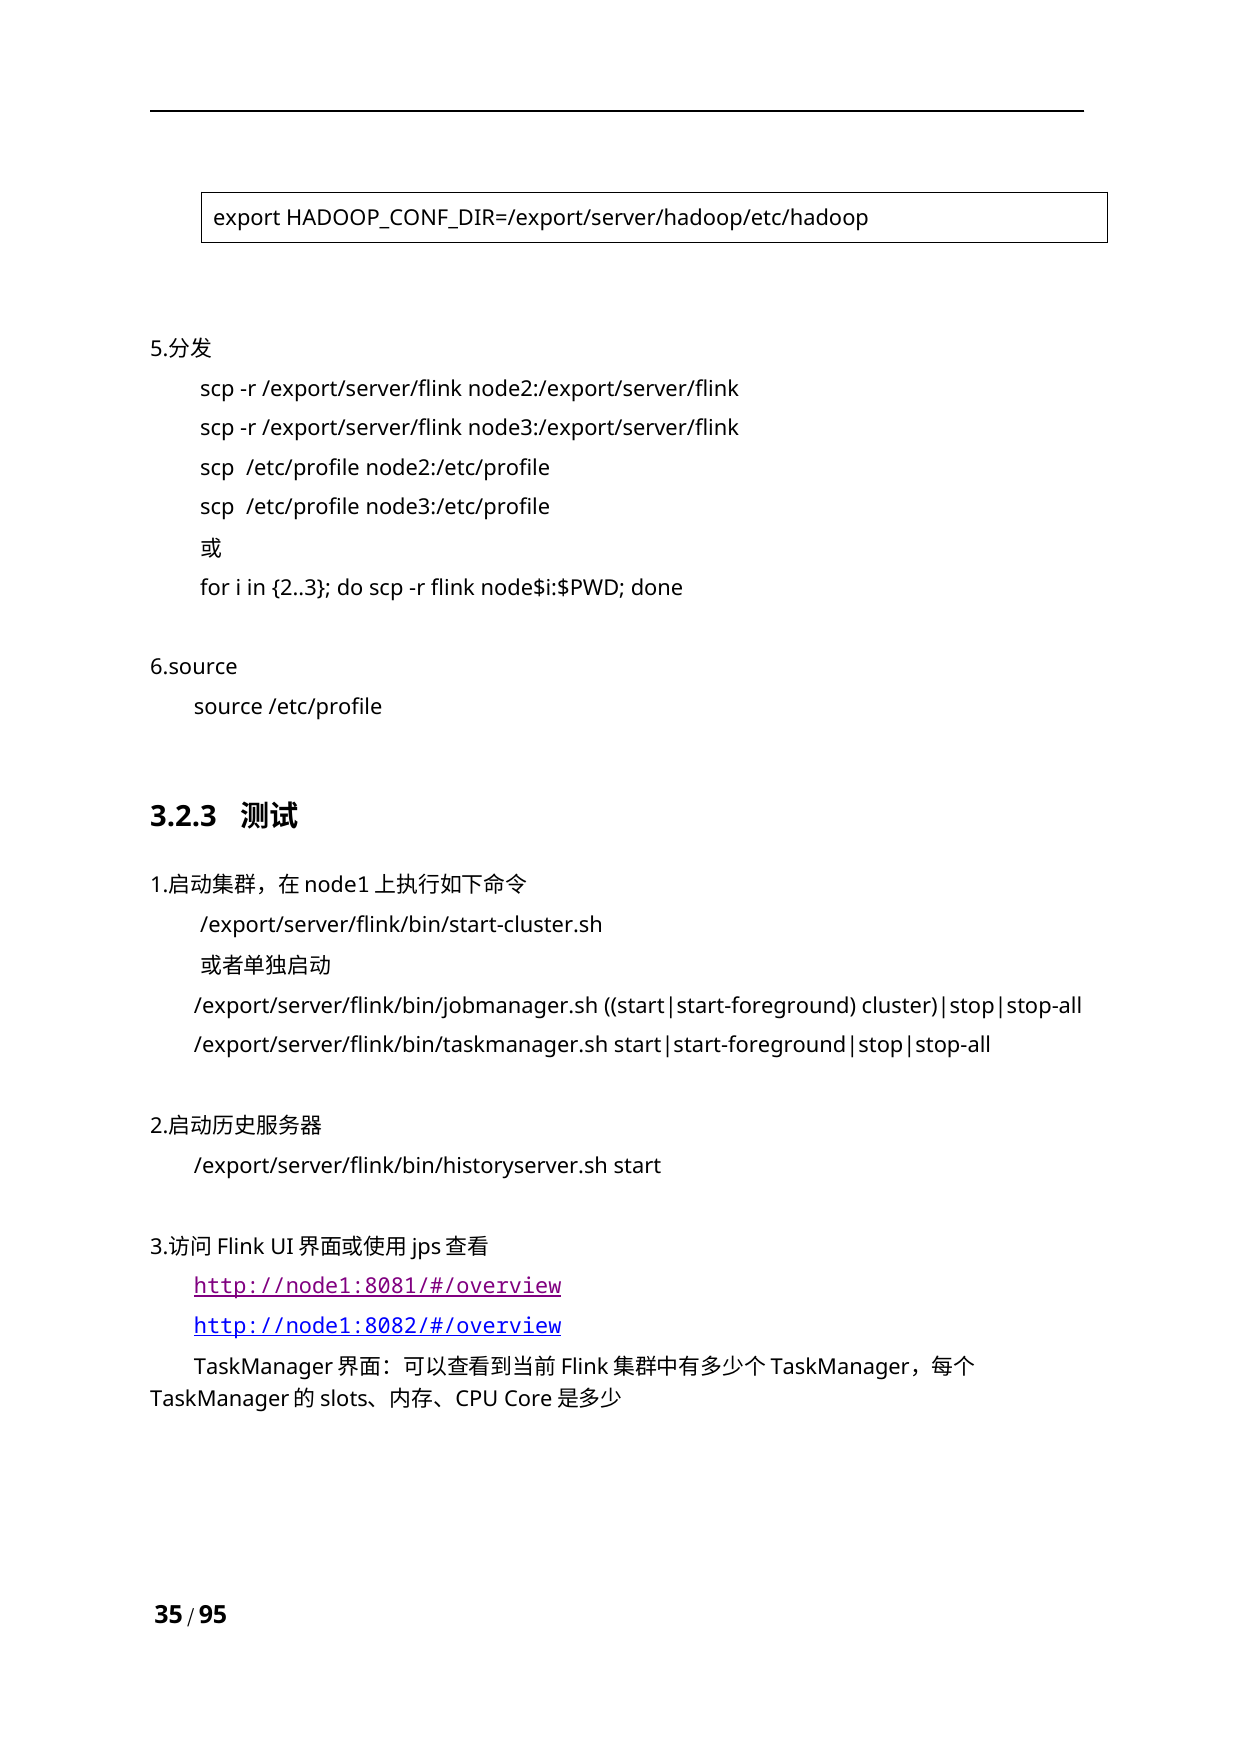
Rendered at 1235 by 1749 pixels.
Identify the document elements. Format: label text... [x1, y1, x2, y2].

text 1.启动集群，在node1上执行如下命令 [150, 867, 1084, 899]
text source /etc/profile [150, 691, 1084, 721]
subtitle 测试 [150, 792, 1084, 835]
text /export/server/flink/bin/taskmanager.sh start|start-foreground|stop|stop-all [150, 1029, 1084, 1059]
list scp -r /export/server/flink node2:/export/server/flink [150, 373, 1084, 403]
list for i in {2..3}; do scp -r flink node$i:$PWD; done [150, 572, 1084, 602]
text 3.访问Flink UI界面或使用jps查看 [150, 1229, 1084, 1260]
text /export/server/flink/bin/jobmanager.sh ((start|start-foreground) cluster)|stop|stop-all [150, 990, 1084, 1019]
text /export/server/flink/bin/historyserver.sh start [150, 1150, 1084, 1179]
text TaskManager界面：可以查看到当前Flink集群中有多少个TaskManager，每个TaskManager的slots、内存、CPU Core是多少 [150, 1349, 1084, 1413]
list scp /etc/profile node2:/etc/profile [150, 452, 1084, 482]
text 5.分发 [150, 331, 1084, 363]
text http://node1:8082/#/overview [150, 1309, 1084, 1339]
table_header export HADOOP_CONF_DIR=/export/server/hadoop/etc/hadoop [202, 193, 1107, 242]
list scp -r /export/server/flink node3:/export/server/flink [150, 412, 1084, 442]
list 或者单独启动 [150, 948, 1084, 980]
text http://node1:8081/#/overview [150, 1270, 1084, 1300]
text 6.source [150, 651, 1084, 681]
list /export/server/flink/bin/start-cluster.sh [150, 909, 1084, 939]
list 或 [150, 531, 1084, 563]
text 2.启动历史服务器 [150, 1108, 1084, 1140]
list scp /etc/profile node3:/etc/profile [150, 491, 1084, 521]
